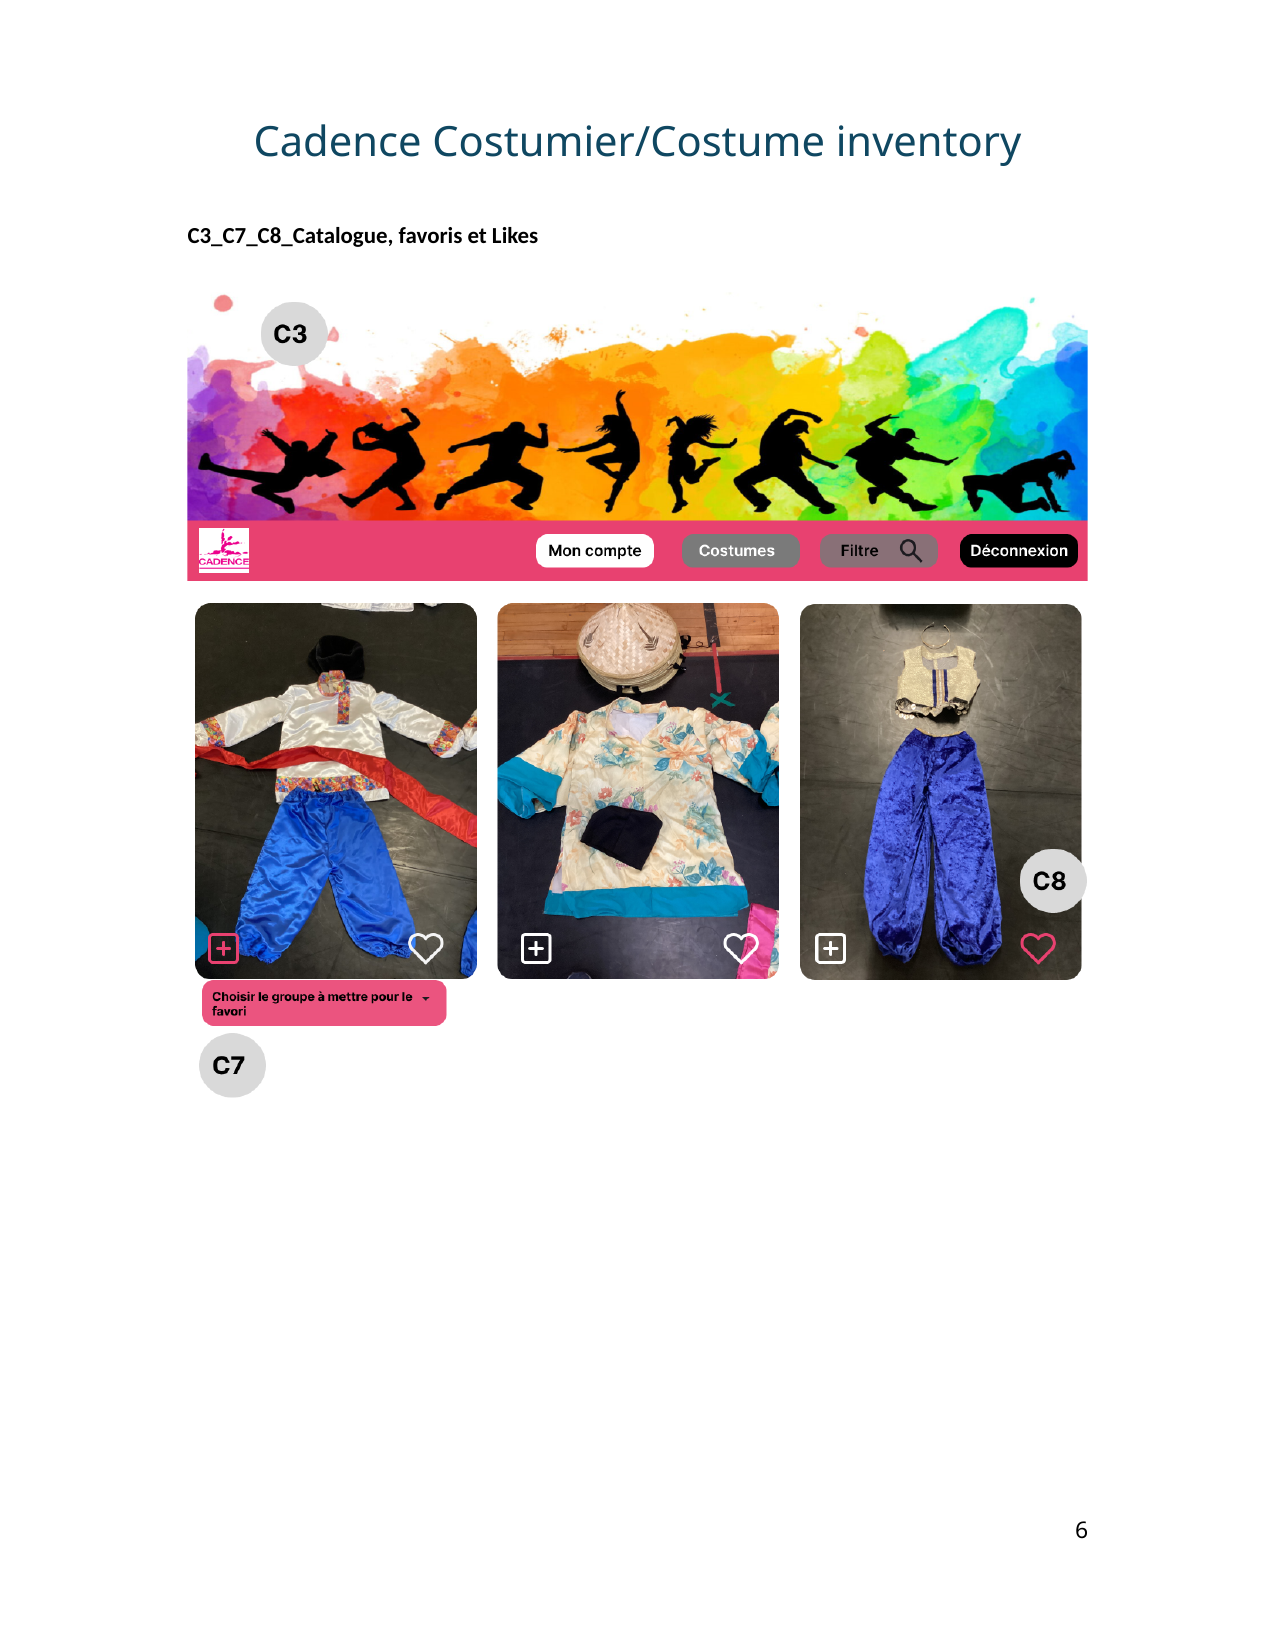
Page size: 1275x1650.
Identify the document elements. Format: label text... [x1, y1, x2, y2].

picture [187, 286, 1088, 1111]
subtitle C3_C7_C8_Catalogue, favoris et Likes [187, 221, 1088, 249]
